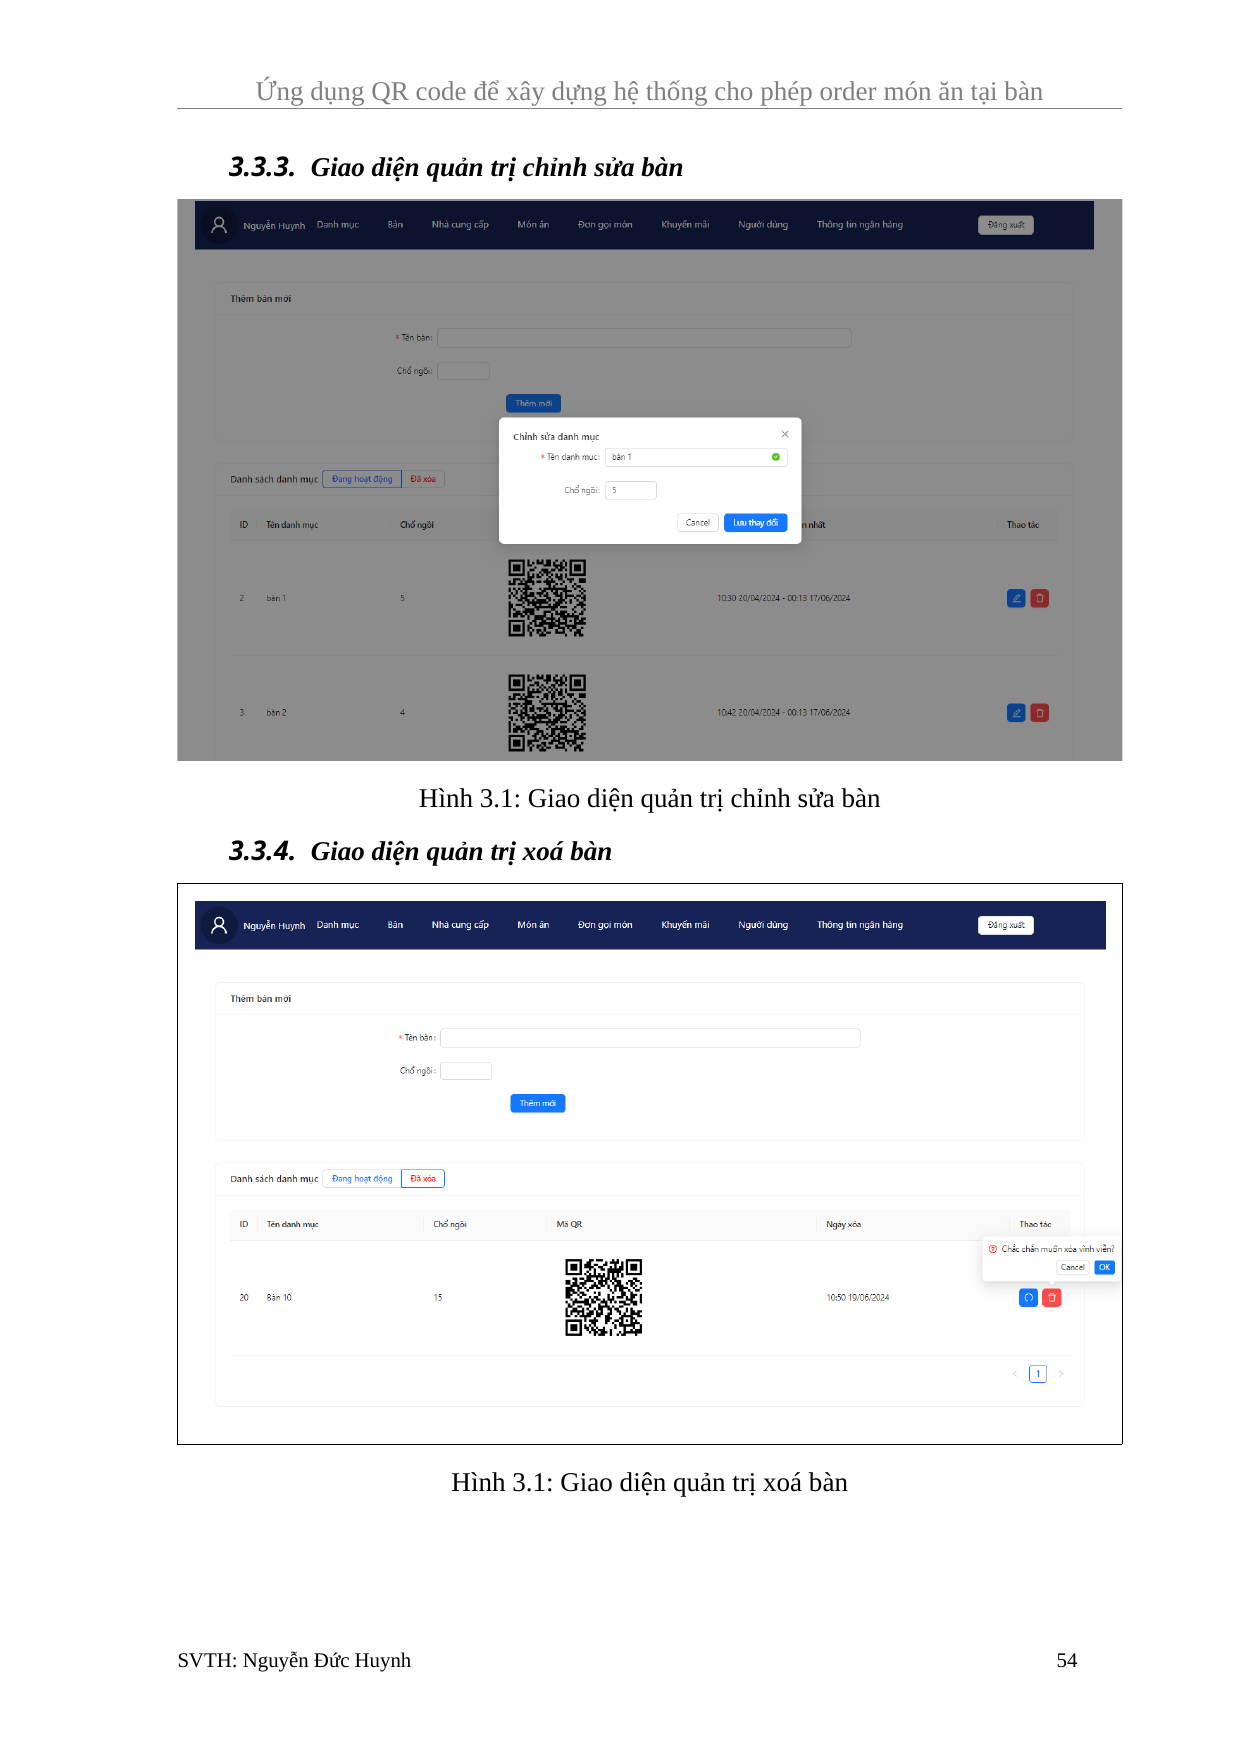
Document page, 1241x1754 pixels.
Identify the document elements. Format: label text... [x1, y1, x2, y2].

picture [177, 199, 1123, 761]
subtitle Giao diện quản trị chỉnh sửa bàn [177, 782, 1122, 813]
picture [178, 884, 1122, 1444]
subtitle Giao diện quản trị xoá bàn [177, 831, 1122, 868]
subtitle Giao diện quản trị xoá bàn [177, 1466, 1122, 1497]
subtitle Giao diện quản trị chỉnh sửa bàn [177, 148, 1122, 184]
